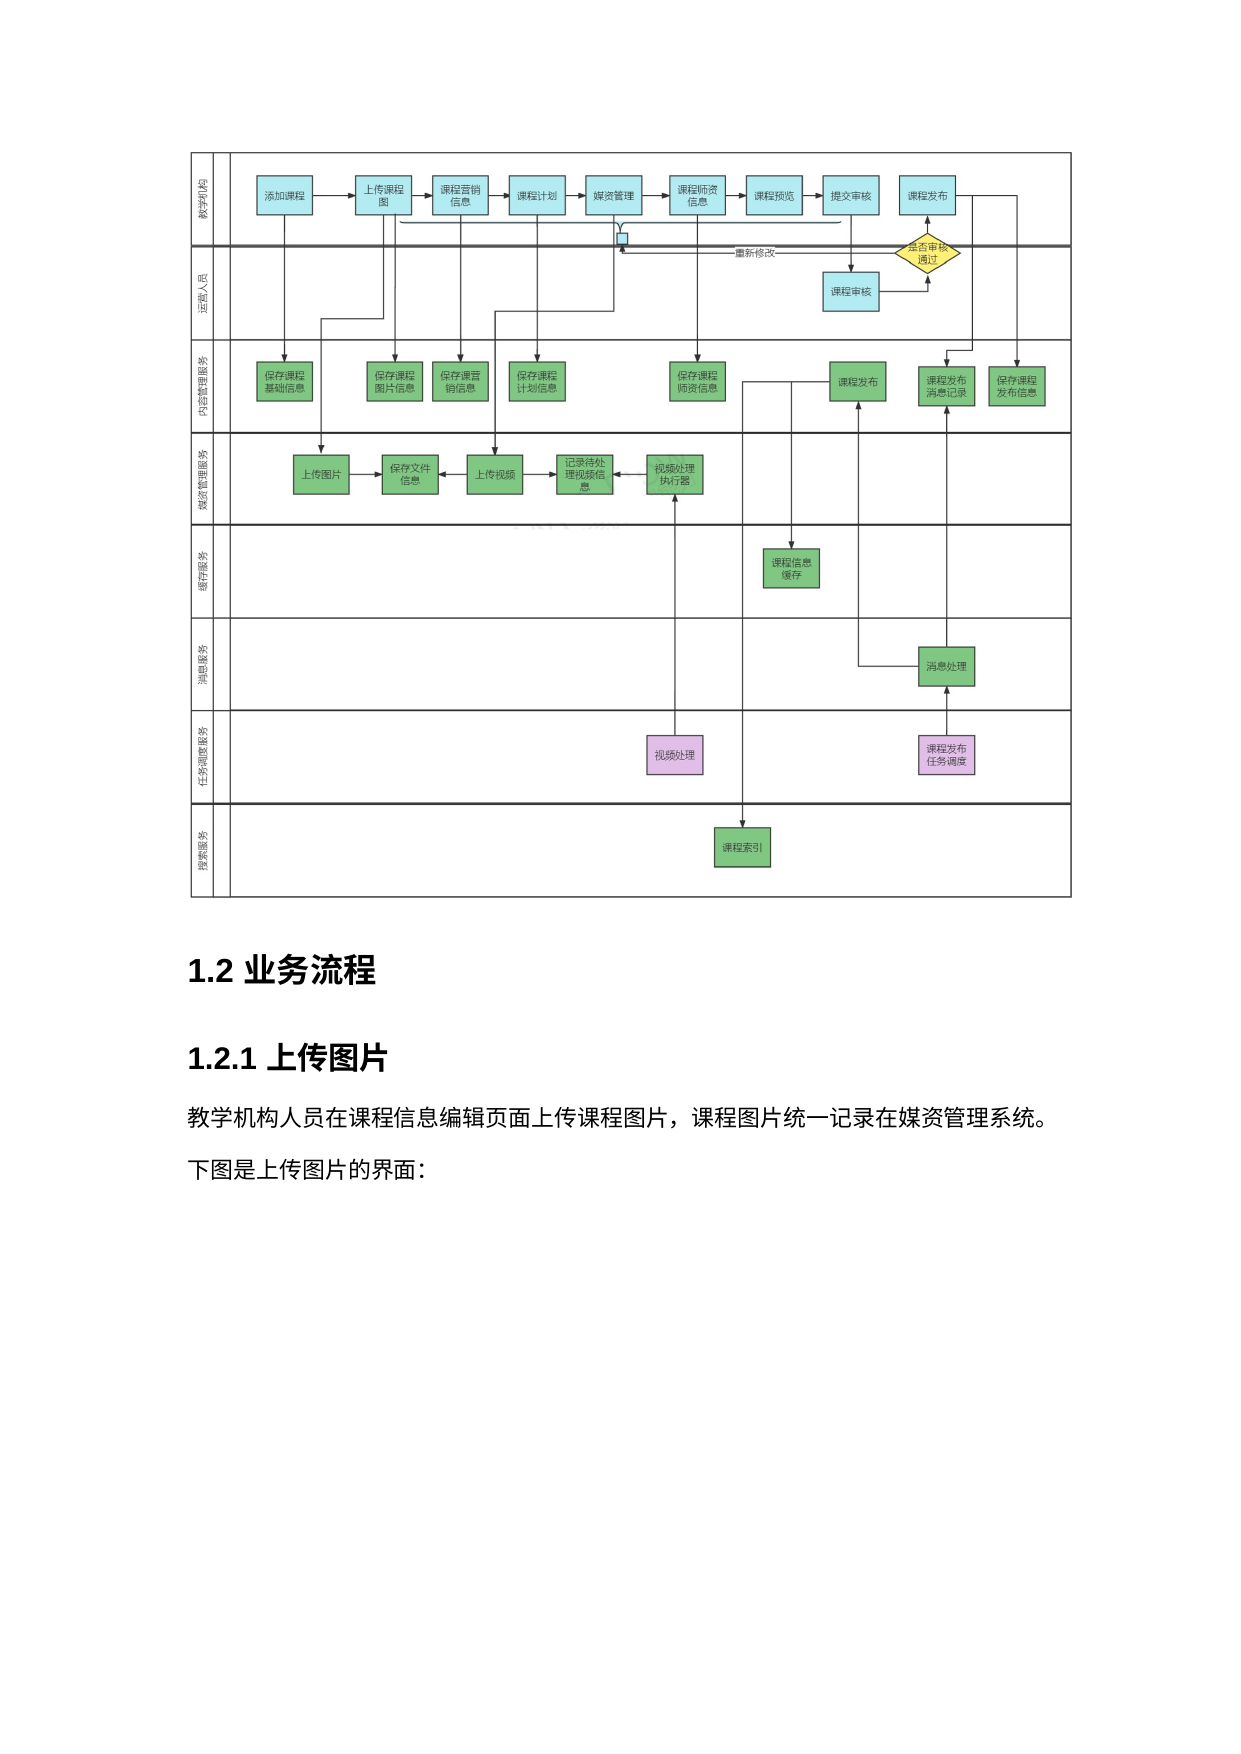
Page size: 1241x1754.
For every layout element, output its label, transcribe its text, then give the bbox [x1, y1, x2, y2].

text 下图是上传图片的界面： [187, 1152, 1053, 1185]
text 教学机构人员在课程信息编辑页面上传课程图片，课程图片统一记录在媒资管理系统。 [187, 1100, 1053, 1133]
text 1.2.1 上传图片 [187, 1033, 1053, 1078]
picture [187, 150, 1074, 905]
text 1.2 业务流程 [187, 944, 1053, 992]
